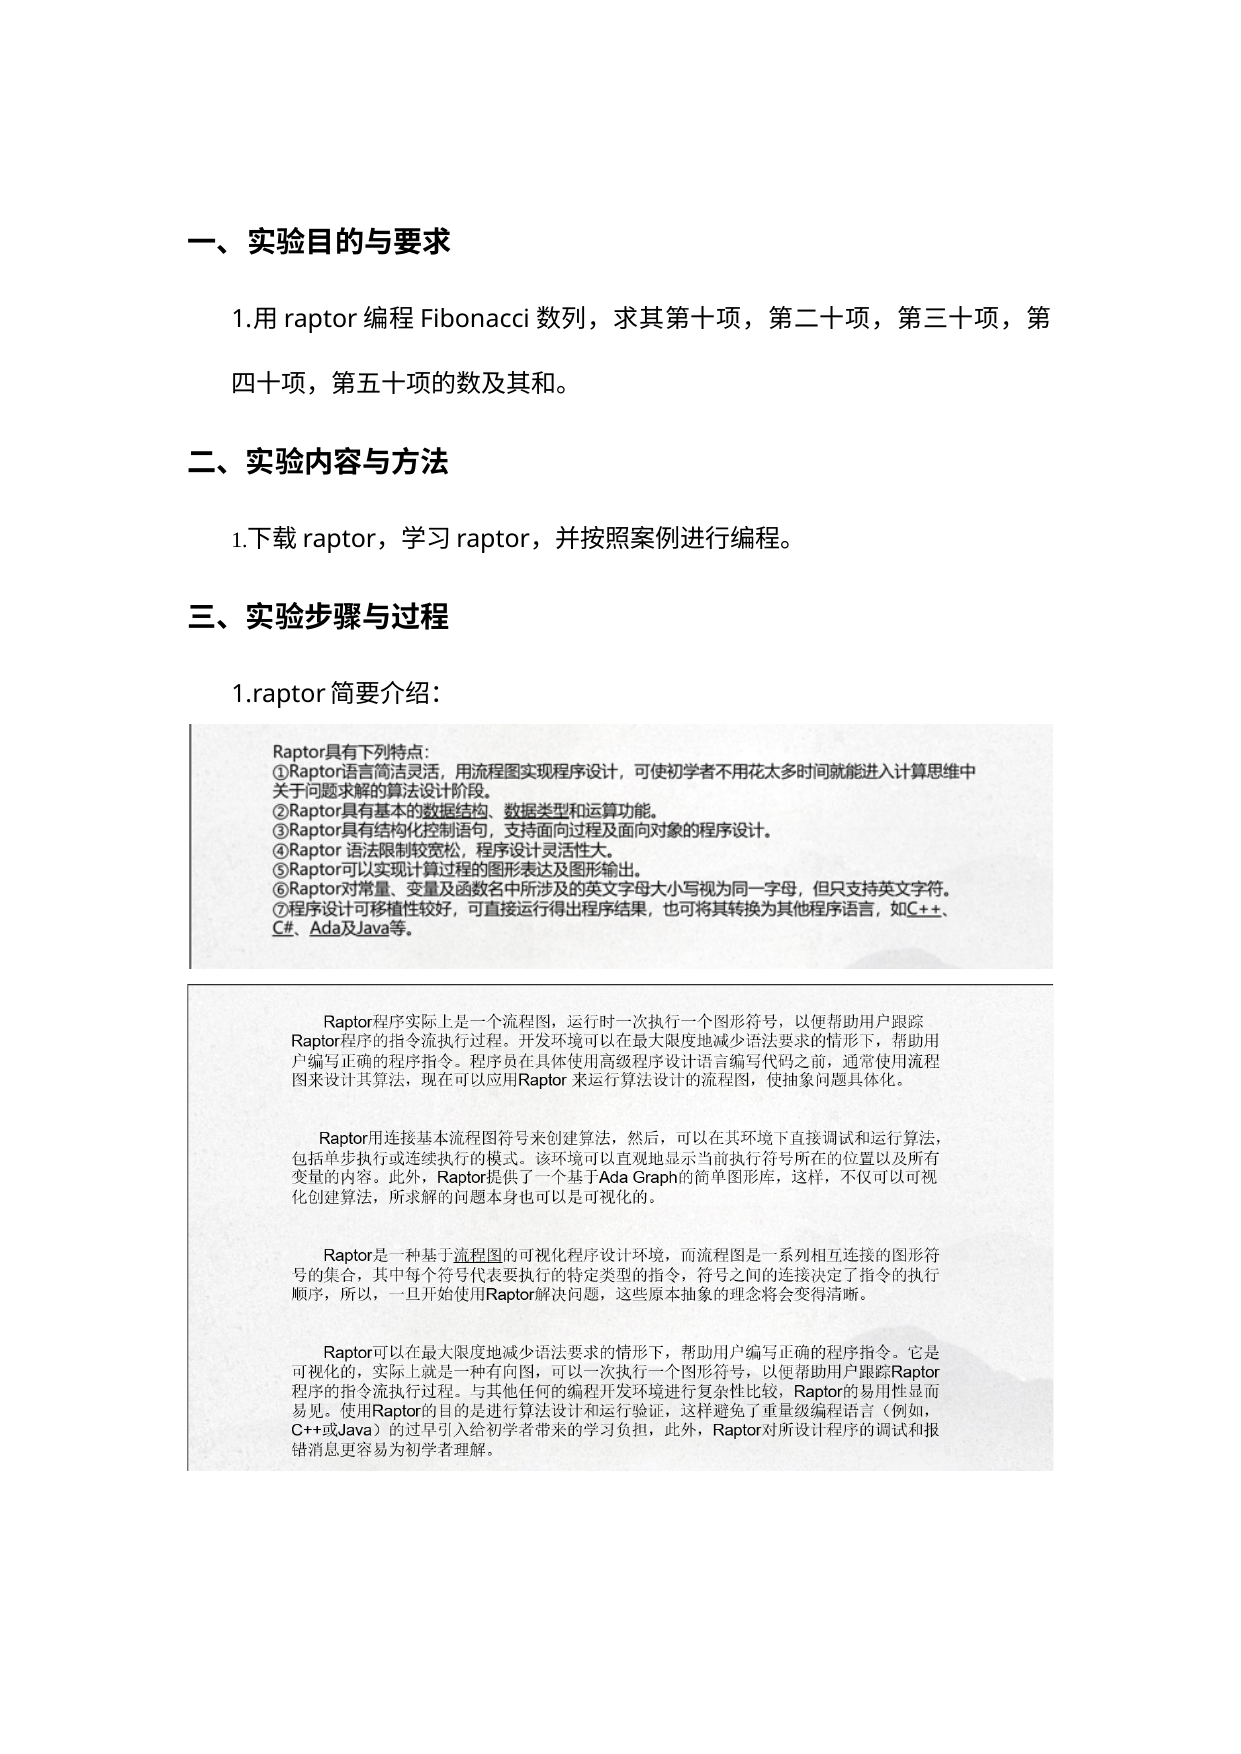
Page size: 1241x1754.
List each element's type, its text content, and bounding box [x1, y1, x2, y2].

subtitle 二、实验内容与方法 [187, 427, 1053, 492]
picture [187, 984, 1054, 1471]
text 1.raptor简要介绍： [187, 659, 1053, 724]
subtitle 三、实验步骤与过程 [187, 582, 1053, 647]
text 1.用raptor编程Fibonacci数列，求其第十项，第二十项，第三十项，第四十项，第五十项的数及其和。 [231, 284, 1053, 414]
subtitle 实验目的与要求 [187, 207, 1053, 272]
picture [187, 724, 1054, 969]
text 1.下载raptor，学习raptor，并按照案例进行编程。 [187, 504, 1053, 569]
